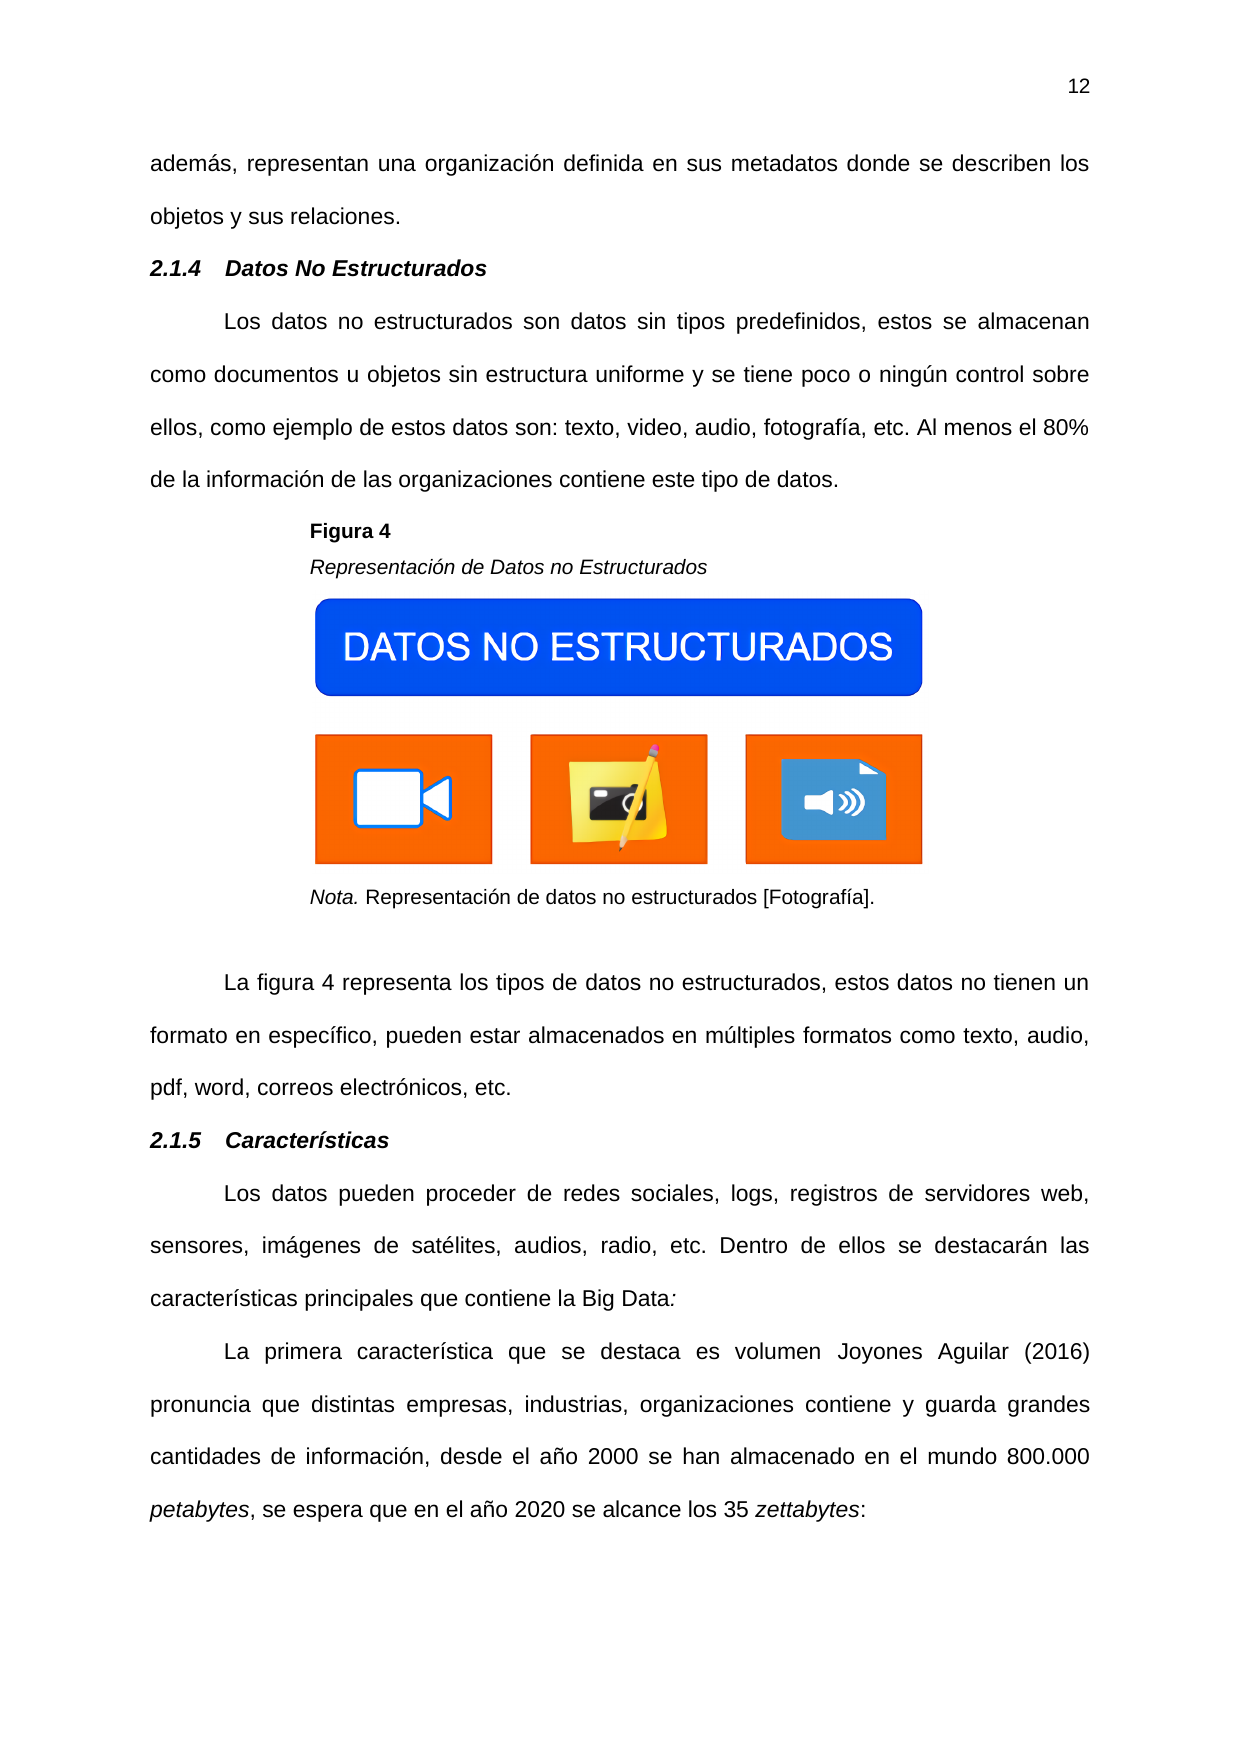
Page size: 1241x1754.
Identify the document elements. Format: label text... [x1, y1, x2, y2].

text La primera característica que se destaca es volumen Joyones Aguilar (2016) pronuncia que distintas empresas, industrias, organizaciones contiene y guarda grandes cantidades de información, desde el año 2000 se han almacenado en el mundo 800.000 petabytes, se espera que en el año 2020 se alcance los 35 zettabytes: [150, 1338, 1090, 1522]
subtitle Características [150, 1127, 1090, 1153]
text Los datos pueden proceder de redes sociales, logs, registros de servidores web, sensores, imágenes de satélites, audios, radio, etc. Dentro de ellos se destacarán las características principales que contiene la Big Data: [150, 1180, 1090, 1312]
text Los datos no estructurados son datos sin tipos predefinidos, estos se almacenan como documentos u objetos sin estructura uniforme y se tiene poco o ningún control sobre ellos, como ejemplo de estos datos son: texto, video, audio, fotografía, etc. Al menos el 80% de la información de las organizaciones contiene este tipo de datos. [150, 308, 1090, 493]
text Nota. Representación de datos no estructurados [Fotografía]. [309, 885, 925, 909]
text Representación de Datos no Estructurados [309, 555, 1090, 579]
text Figura 4 [309, 519, 1090, 543]
subtitle Datos No Estructurados [150, 255, 1090, 282]
text La figura 4 representa los tipos de datos no estructurados, estos datos no tienen un formato en específico, pueden estar almacenados en múltiples formatos como texto, audio, pdf, word, correos electrónicos, etc. [150, 969, 1090, 1101]
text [150, 150, 1090, 229]
picture [311, 590, 929, 874]
